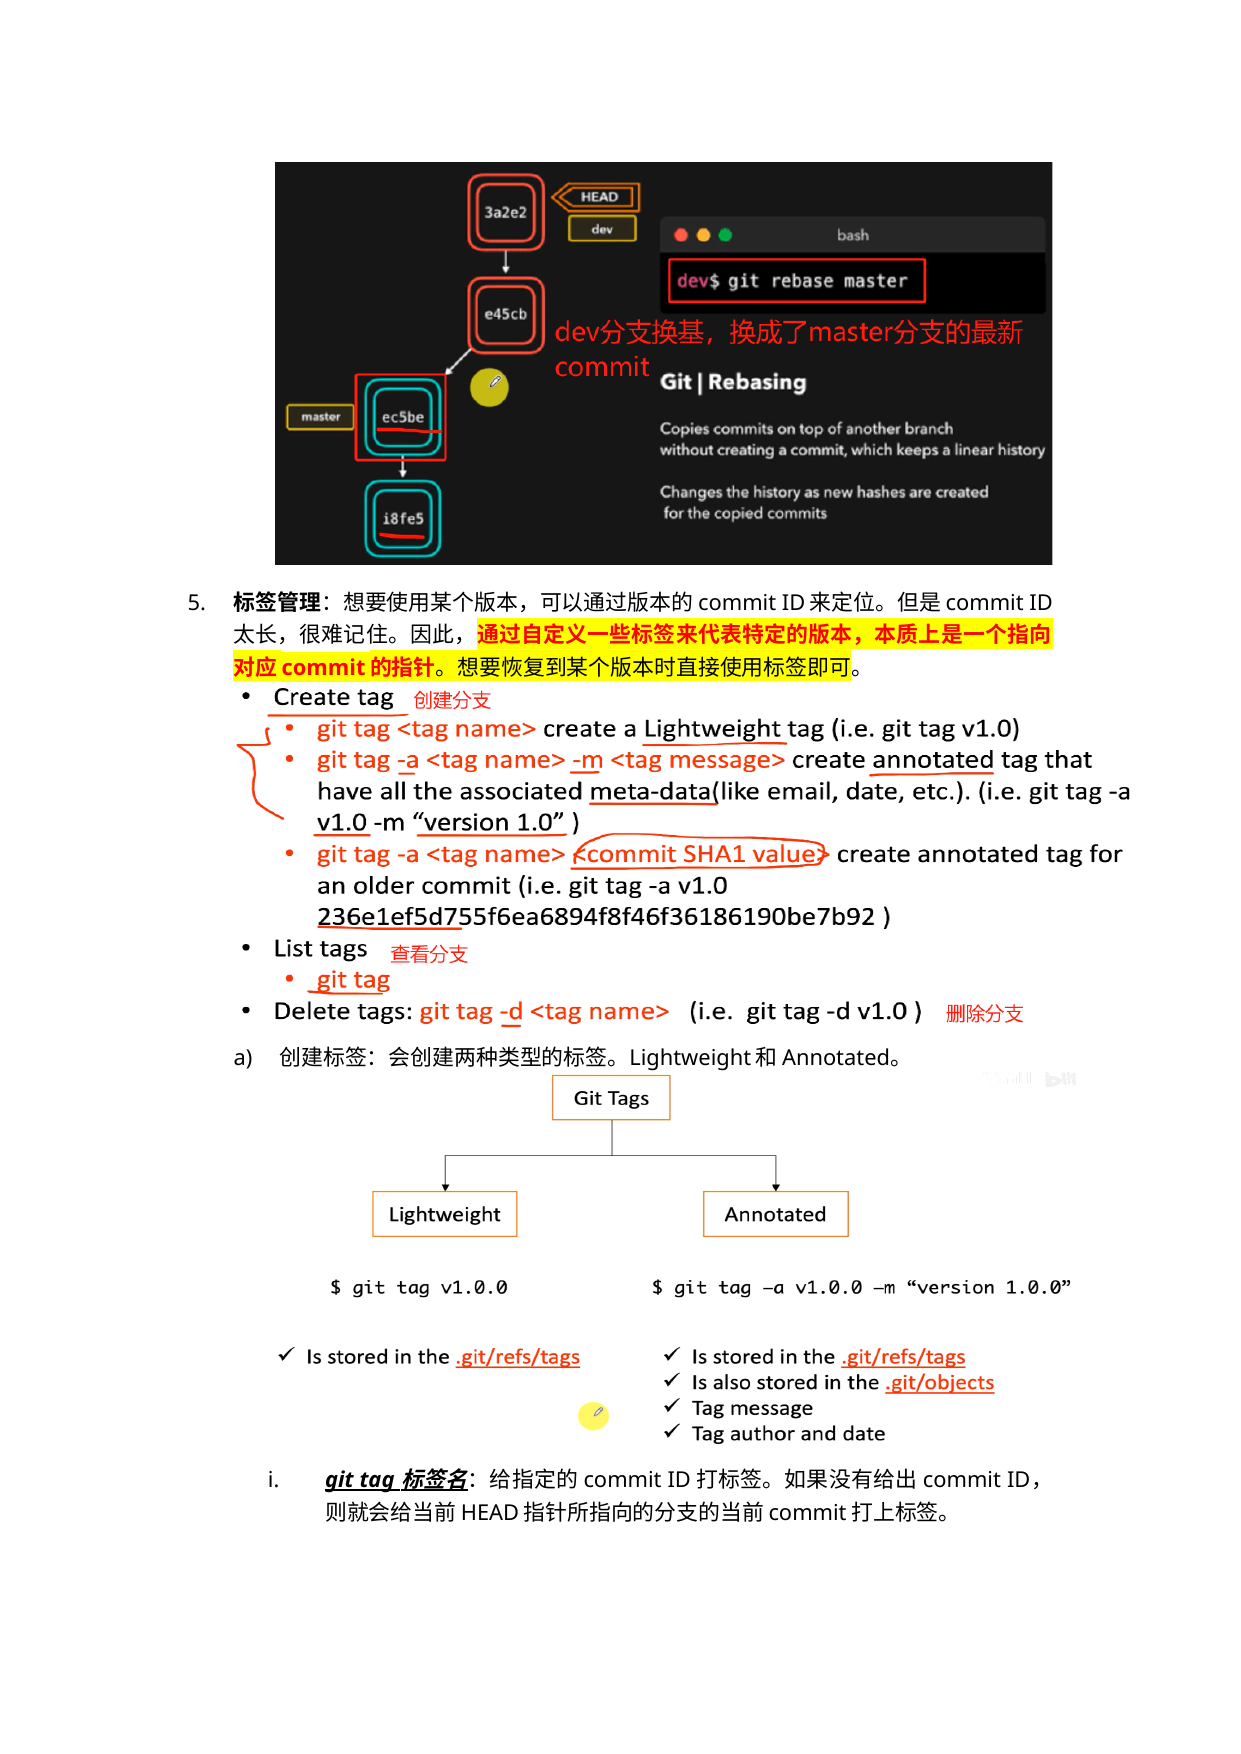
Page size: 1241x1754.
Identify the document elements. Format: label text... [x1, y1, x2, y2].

list 创建标签：会创建两种类型的标签。Lightweight和Annotated。 [233, 1039, 1053, 1072]
list git tag 标签名：给指定的commit ID打标签。如果没有给出commit ID，则就会给当前HEAD指针所指向的分支的当前commit打上标签。 [279, 1462, 1053, 1527]
picture [275, 162, 1053, 565]
list 标签管理：想要使用某个版本，可以通过版本的commit ID来定位。但是commit ID太长，很难记住。因此，通过自定义一些标签来代表特定的版本，本质上是一个指向对应commit的指针。想要恢复到某个版本时直接使用标签即可。 [187, 584, 1053, 682]
picture [275, 1072, 1078, 1449]
picture [233, 682, 1135, 1038]
